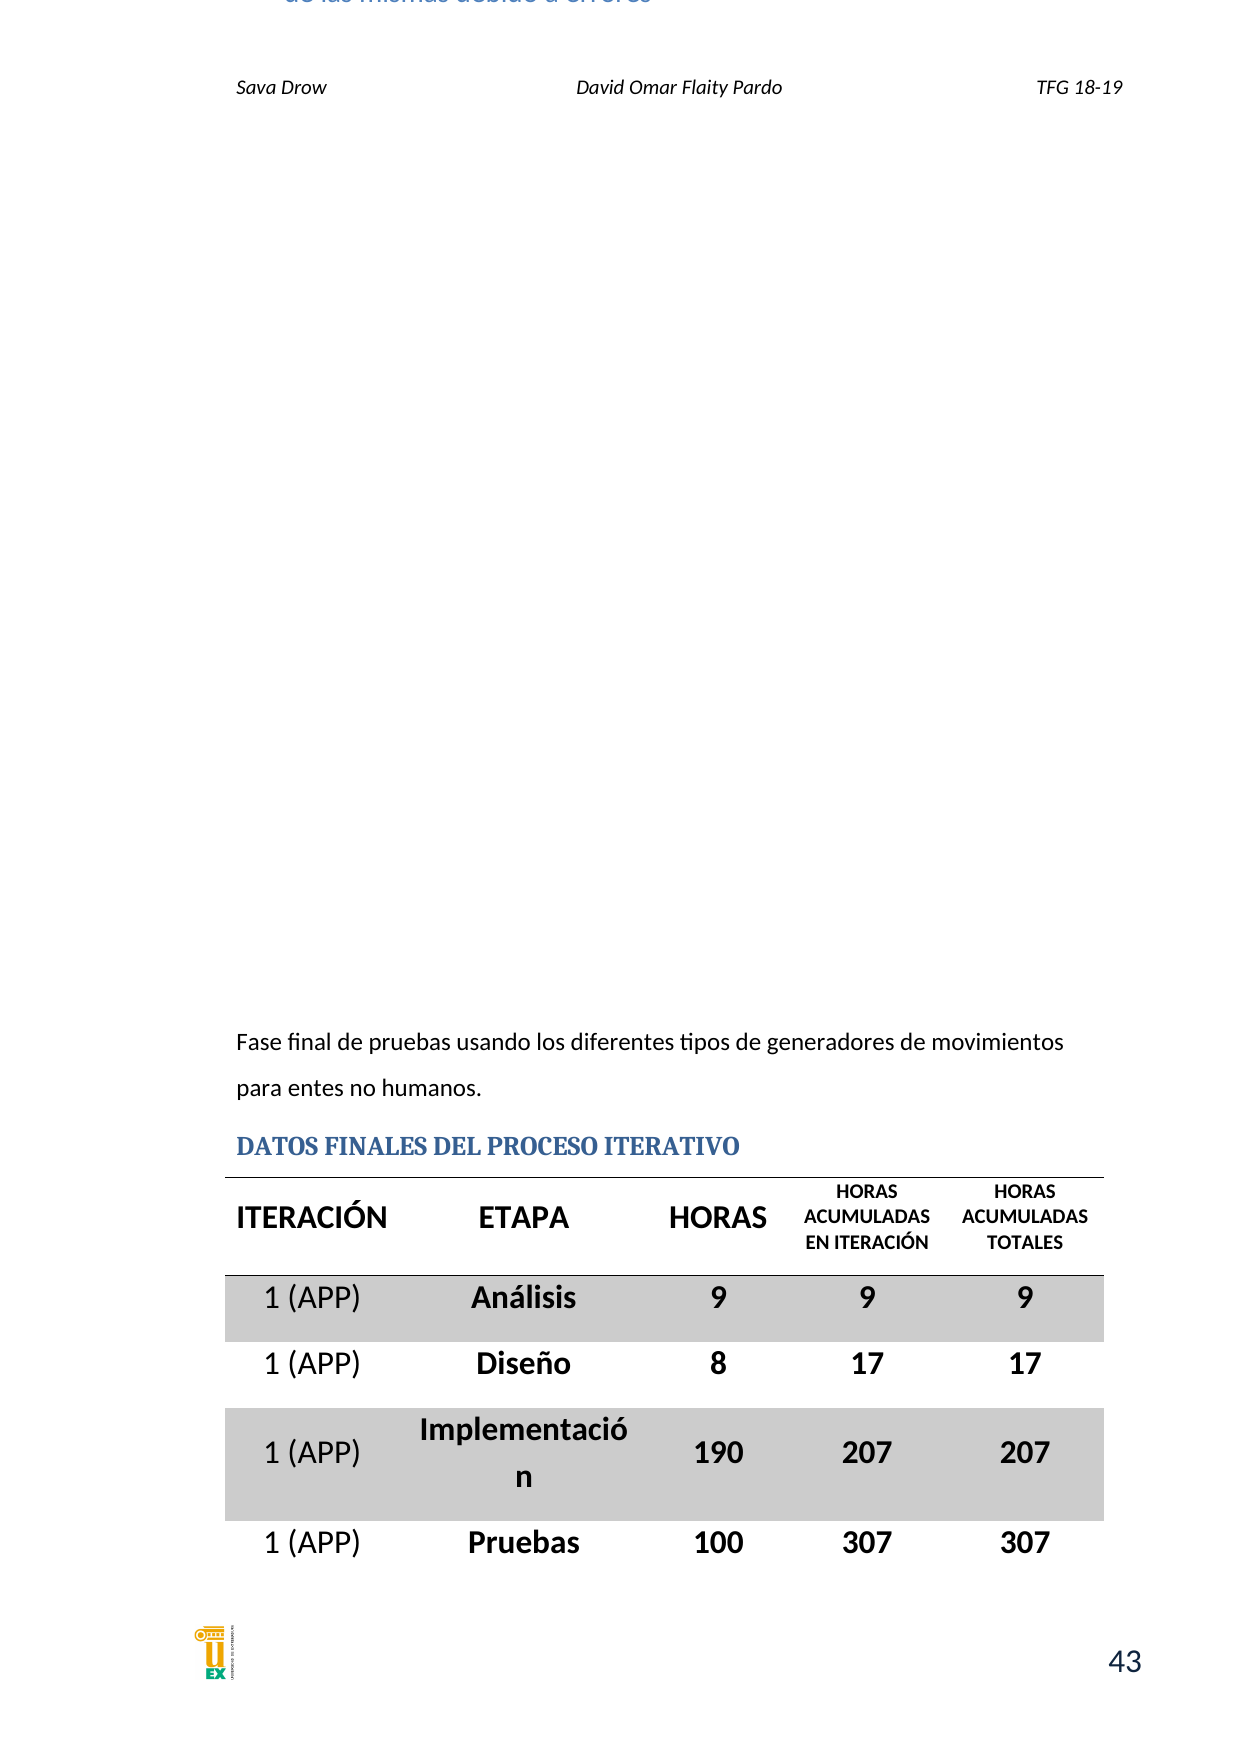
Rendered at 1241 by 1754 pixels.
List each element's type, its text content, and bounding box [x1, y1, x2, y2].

table_header ETAPA [399, 1178, 648, 1275]
table_cell 1 (APP) [225, 1521, 399, 1586]
table_cell 1 (APP) [225, 1342, 399, 1408]
table_cell 307 [788, 1521, 946, 1586]
table_cell 9 [946, 1276, 1104, 1342]
table_cell 207 [788, 1408, 946, 1521]
table_cell 1 (APP) [225, 1408, 399, 1521]
table_header ITERACIÓN [225, 1178, 399, 1275]
table_header HORAS ACUMULADAS TOTALES [946, 1178, 1104, 1275]
table_cell Diseño [399, 1342, 648, 1408]
table_header HORAS [648, 1178, 788, 1275]
table_cell 17 [788, 1342, 946, 1408]
table_cell 8 [648, 1342, 788, 1408]
table_cell 9 [648, 1276, 788, 1342]
table_cell Pruebas [399, 1521, 648, 1586]
table_cell Implementación [399, 1408, 648, 1521]
table_cell 9 [788, 1276, 946, 1342]
text Fase final de pruebas usando los diferentes tipos de generadores de movimientos para entes no humanos. [236, 1027, 1092, 1103]
table_cell 190 [648, 1408, 788, 1521]
table_cell 207 [946, 1408, 1104, 1521]
subtitle DATOS FINALES DEL PROCESO ITERATIVO [236, 1131, 1092, 1162]
table_cell Análisis [399, 1276, 648, 1342]
picture [194, 1624, 237, 1680]
table_cell 100 [648, 1521, 788, 1586]
table_cell 1 (APP) [225, 1276, 399, 1342]
table_header HORAS ACUMULADAS EN ITERACIÓN [788, 1178, 946, 1275]
table_cell 307 [946, 1521, 1104, 1586]
table_cell 17 [946, 1342, 1104, 1408]
